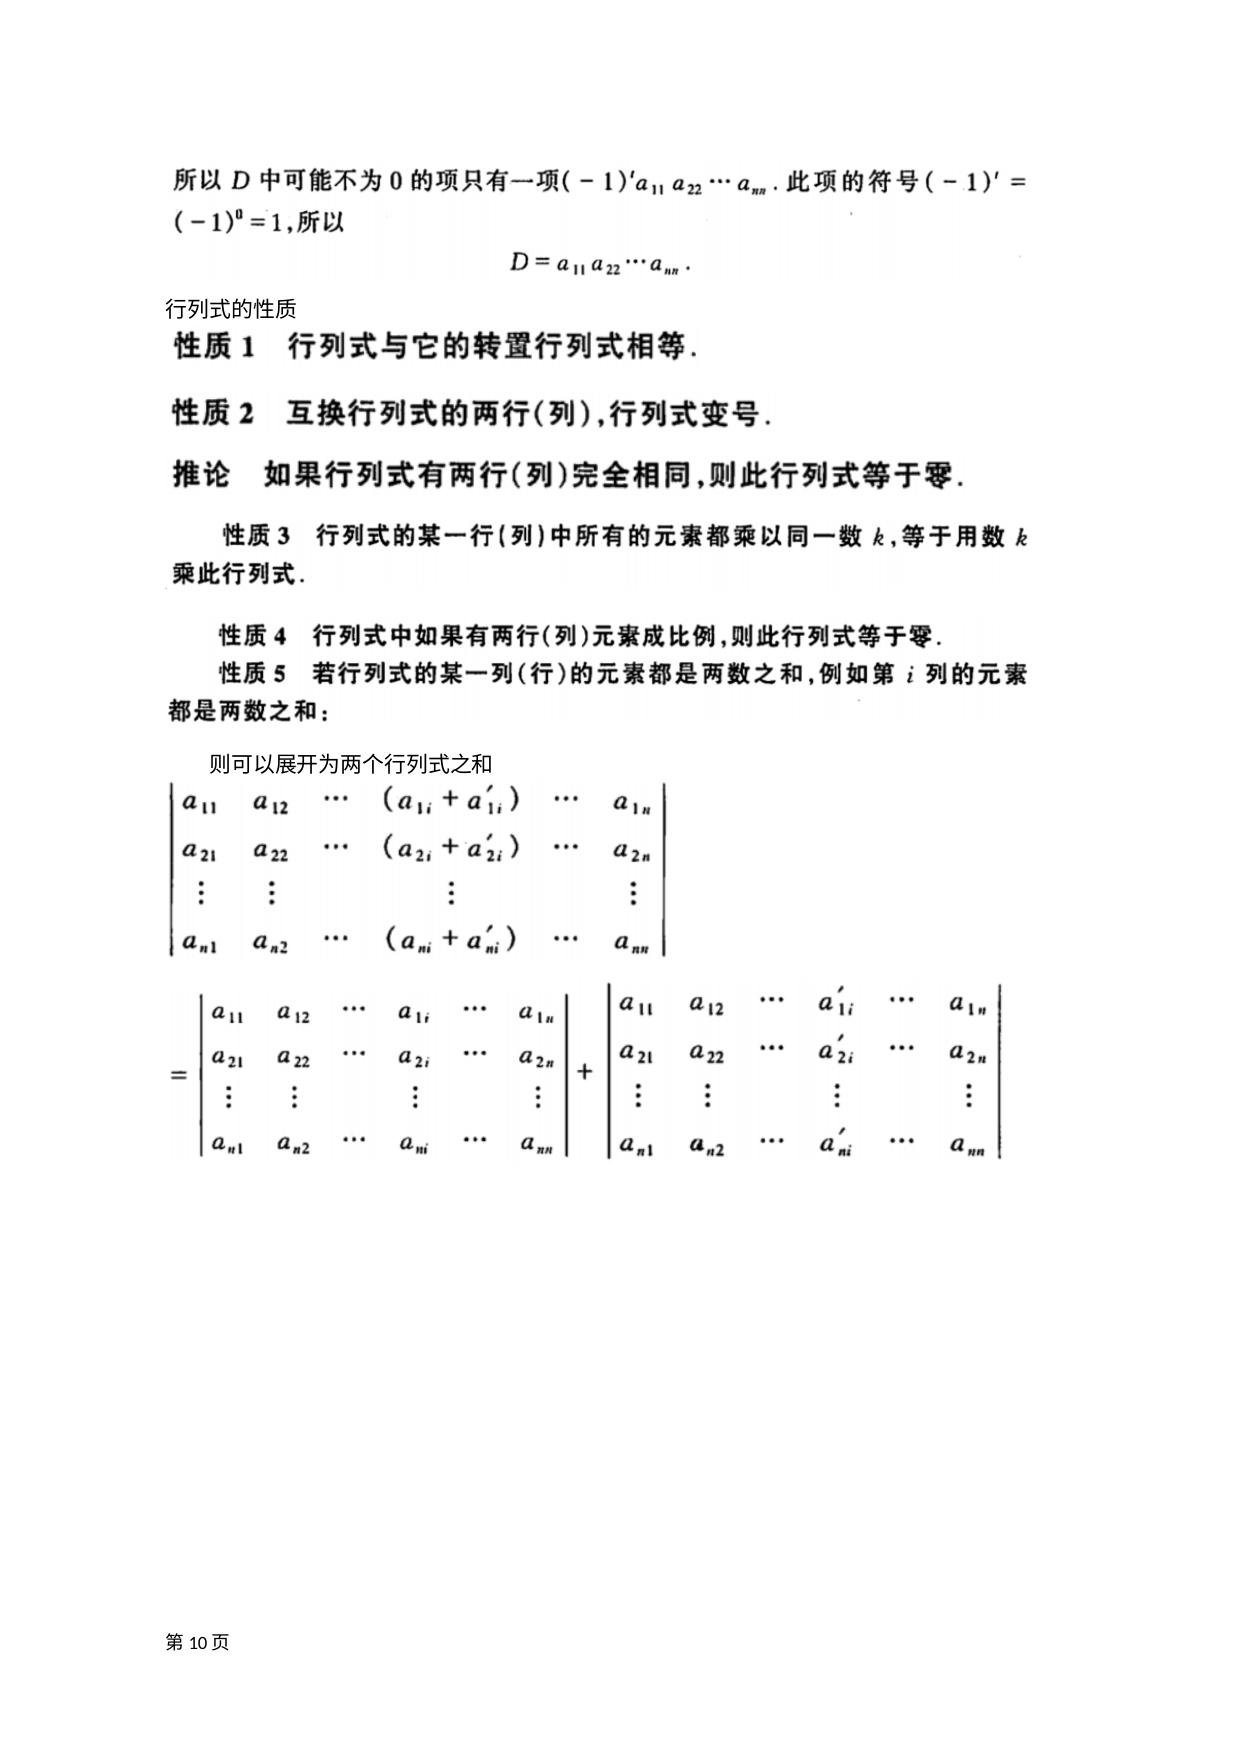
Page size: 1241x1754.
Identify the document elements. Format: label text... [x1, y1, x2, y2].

list 则可以展开为两个行列式之和 [165, 747, 1081, 779]
picture [165, 617, 1030, 725]
picture [165, 454, 968, 495]
list 行列式的性质 [165, 292, 1081, 324]
picture [165, 779, 672, 962]
picture [165, 389, 778, 434]
picture [165, 978, 1006, 1165]
picture [165, 162, 1031, 282]
picture [165, 519, 1031, 590]
picture [165, 324, 706, 369]
